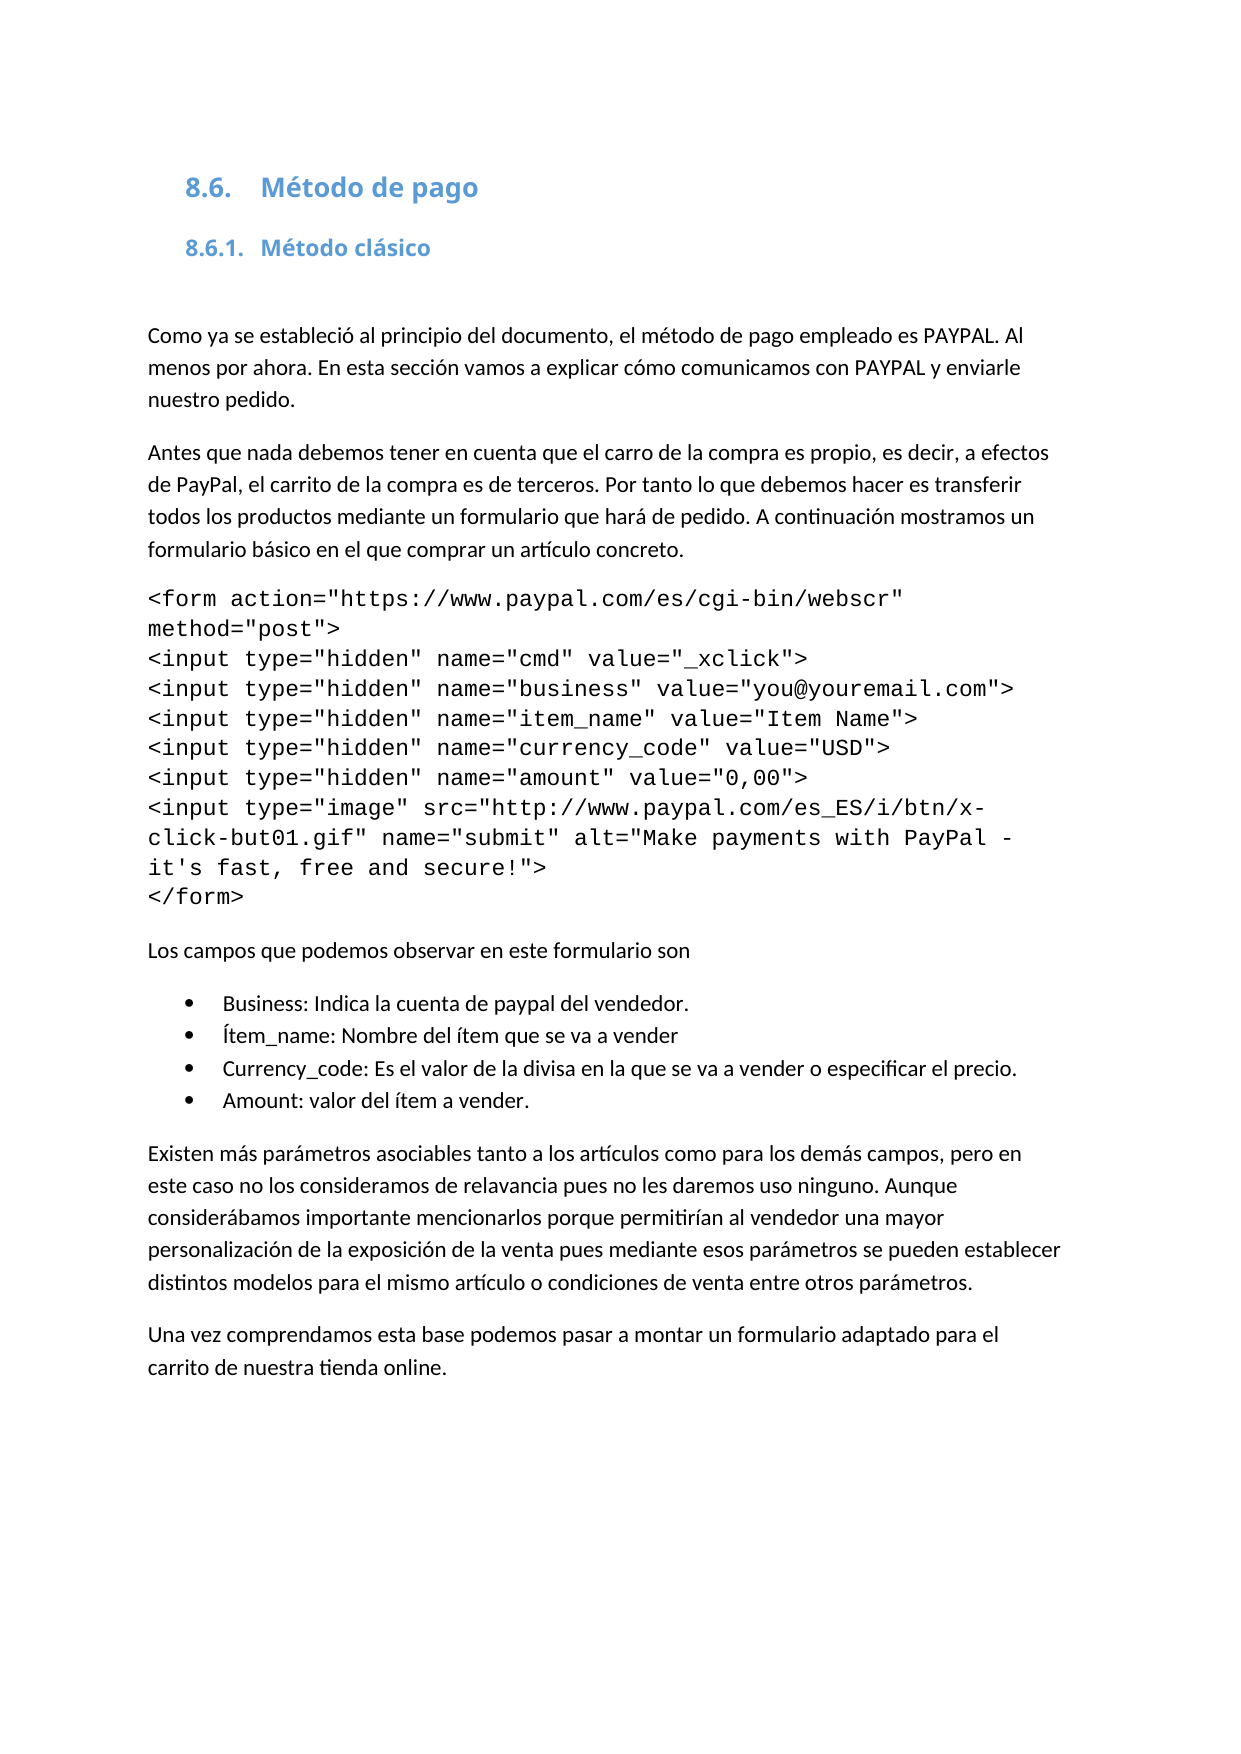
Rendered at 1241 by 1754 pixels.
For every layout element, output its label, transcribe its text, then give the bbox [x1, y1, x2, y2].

text Los campos que podemos observar en este formulario son [148, 936, 1063, 964]
text <form action="https://www.paypal.com/es/cgi-bin/webscr" method="post"> <input type="hidden" name="cmd" value="_xclick"> <input type="hidden" name="business" value="you@youremail.com"> <input type="hidden" name="item_name" value="Item Name"> <input type="hidden" name="currency_code" value="USD"> <input type="hidden" name="amount" value="0,00"> <input type="image" src="http://www.paypal.com/es_ES/i/btn/x-click-but01.gif" name="submit" alt="Make payments with PayPal - it's fast, free and secure!"> </form> [148, 588, 1063, 912]
list Currency_code: Es el valor de la divisa en la que se va a vender o especificar el precio. [185, 1054, 1063, 1082]
list Business: Indica la cuenta de paypal del vendedor. [185, 989, 1063, 1017]
subtitle Método de pago [185, 168, 1063, 205]
list Amount: valor del ítem a vender. [185, 1086, 1063, 1114]
text Una vez comprendamos esta base podemos pasar a montar un formulario adaptado para el carrito de nuestra tienda online. [148, 1321, 1063, 1381]
subtitle Método clásico [185, 232, 1063, 263]
list Ítem_name: Nombre del ítem que se va a vender [185, 1021, 1063, 1049]
text Como ya se estableció al principio del documento, el método de pago empleado es PAYPAL. Al menos por ahora. En esta sección vamos a explicar cómo comunicamos con PAYPAL y enviarle nuestro pedido. [148, 321, 1063, 413]
text Existen más parámetros asociables tanto a los artículos como para los demás campos, pero en este caso no los consideramos de relavancia pues no les daremos uso ninguno. Aunque considerábamos importante mencionarlos porque permitirían al vendedor una mayor personalización de la exposición de la venta pues mediante esos parámetros se pueden establecer distintos modelos para el mismo artículo o condiciones de venta entre otros parámetros. [148, 1139, 1063, 1296]
text Antes que nada debemos tener en cuenta que el carro de la compra es propio, es decir, a efectos de PayPal, el carrito de la compra es de terceros. Por tanto lo que debemos hacer es transferir todos los productos mediante un formulario que hará de pedido. A continuación mostramos un formulario básico en el que comprar un artículo concreto. [148, 438, 1063, 563]
